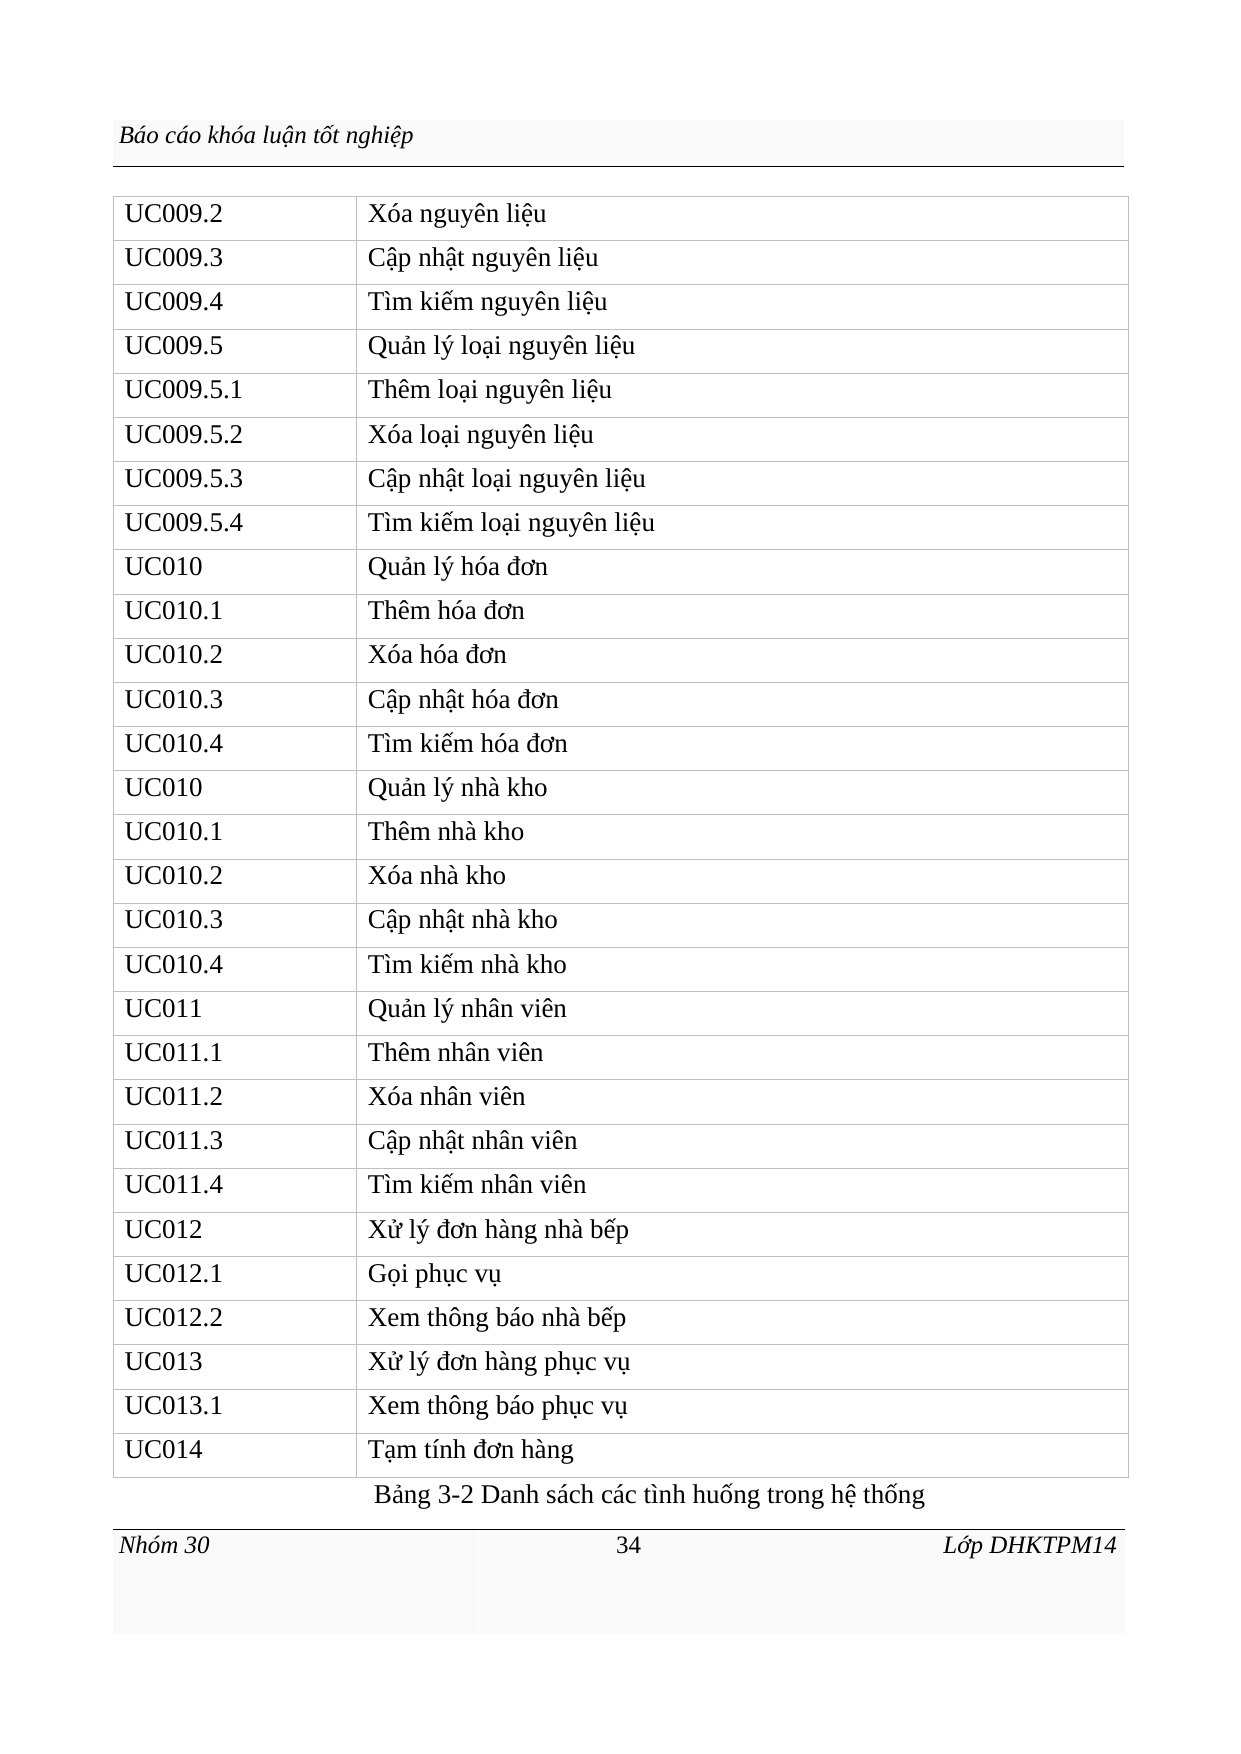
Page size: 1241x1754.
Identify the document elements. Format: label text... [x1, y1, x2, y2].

text Bảng 3-2 Danh sách các tình huống trong hệ thống [112, 1478, 1128, 1509]
table_cell UC010.2 [114, 860, 356, 903]
table_cell Xóa hóa đơn [357, 639, 1128, 682]
table_cell UC011.3 [114, 1125, 356, 1168]
table_cell UC010.1 [114, 595, 356, 638]
table_cell UC011 [114, 992, 356, 1035]
table_cell UC010 [114, 771, 356, 814]
table_cell Cập nhật hóa đơn [357, 683, 1128, 726]
table_cell UC009.5 [114, 330, 356, 373]
table_cell UC009.2 [114, 197, 356, 240]
table_cell UC010.1 [114, 815, 356, 858]
table_cell UC011.4 [114, 1169, 356, 1212]
table_cell Xem thông báo phục vụ [357, 1390, 1128, 1433]
table_cell Xử lý đơn hàng phục vụ [357, 1345, 1128, 1388]
table_cell Quản lý hóa đơn [357, 550, 1128, 593]
table_cell UC009.4 [114, 285, 356, 328]
table_cell UC010 [114, 550, 356, 593]
table_cell Thêm hóa đơn [357, 595, 1128, 638]
table_cell UC012.1 [114, 1257, 356, 1300]
table_cell UC011.2 [114, 1080, 356, 1123]
table_cell Tìm kiếm nguyên liệu [357, 285, 1128, 328]
table_cell UC009.5.4 [114, 506, 356, 549]
table_cell Xử lý đơn hàng nhà bếp [357, 1213, 1128, 1256]
table_cell UC011.1 [114, 1036, 356, 1079]
table_cell UC010.2 [114, 639, 356, 682]
table_cell Tìm kiếm nhân viên [357, 1169, 1128, 1212]
table_cell UC009.5.1 [114, 374, 356, 417]
table_cell UC014 [114, 1434, 356, 1477]
table_cell Gọi phục vụ [357, 1257, 1128, 1300]
table_cell Tìm kiếm loại nguyên liệu [357, 506, 1128, 549]
table_cell UC010.4 [114, 948, 356, 991]
table_cell Xóa loại nguyên liệu [357, 418, 1128, 461]
table_cell Tìm kiếm nhà kho [357, 948, 1128, 991]
table_cell Xem thông báo nhà bếp [357, 1301, 1128, 1344]
table_cell UC010.4 [114, 727, 356, 770]
table_cell Xóa nhân viên [357, 1080, 1128, 1123]
table_cell Thêm nhân viên [357, 1036, 1128, 1079]
table_cell UC010.3 [114, 683, 356, 726]
table_cell Quản lý loại nguyên liệu [357, 330, 1128, 373]
table_cell UC009.5.3 [114, 462, 356, 505]
table_cell Xóa nhà kho [357, 860, 1128, 903]
table_cell Quản lý nhà kho [357, 771, 1128, 814]
table_cell UC009.5.2 [114, 418, 356, 461]
table_cell Thêm loại nguyên liệu [357, 374, 1128, 417]
table_cell UC010.3 [114, 904, 356, 947]
table_cell Cập nhật nhà kho [357, 904, 1128, 947]
table_cell UC009.3 [114, 241, 356, 284]
table_cell UC012 [114, 1213, 356, 1256]
table_cell UC013.1 [114, 1390, 356, 1433]
table_cell UC013 [114, 1345, 356, 1388]
table_cell UC012.2 [114, 1301, 356, 1344]
table_cell Quản lý nhân viên [357, 992, 1128, 1035]
table_cell Cập nhật nhân viên [357, 1125, 1128, 1168]
table_cell Thêm nhà kho [357, 815, 1128, 858]
table_cell Xóa nguyên liệu [357, 197, 1128, 240]
table_cell Cập nhật loại nguyên liệu [357, 462, 1128, 505]
table_cell Cập nhật nguyên liệu [357, 241, 1128, 284]
table_cell Tạm tính đơn hàng [357, 1434, 1128, 1477]
table_cell Tìm kiếm hóa đơn [357, 727, 1128, 770]
